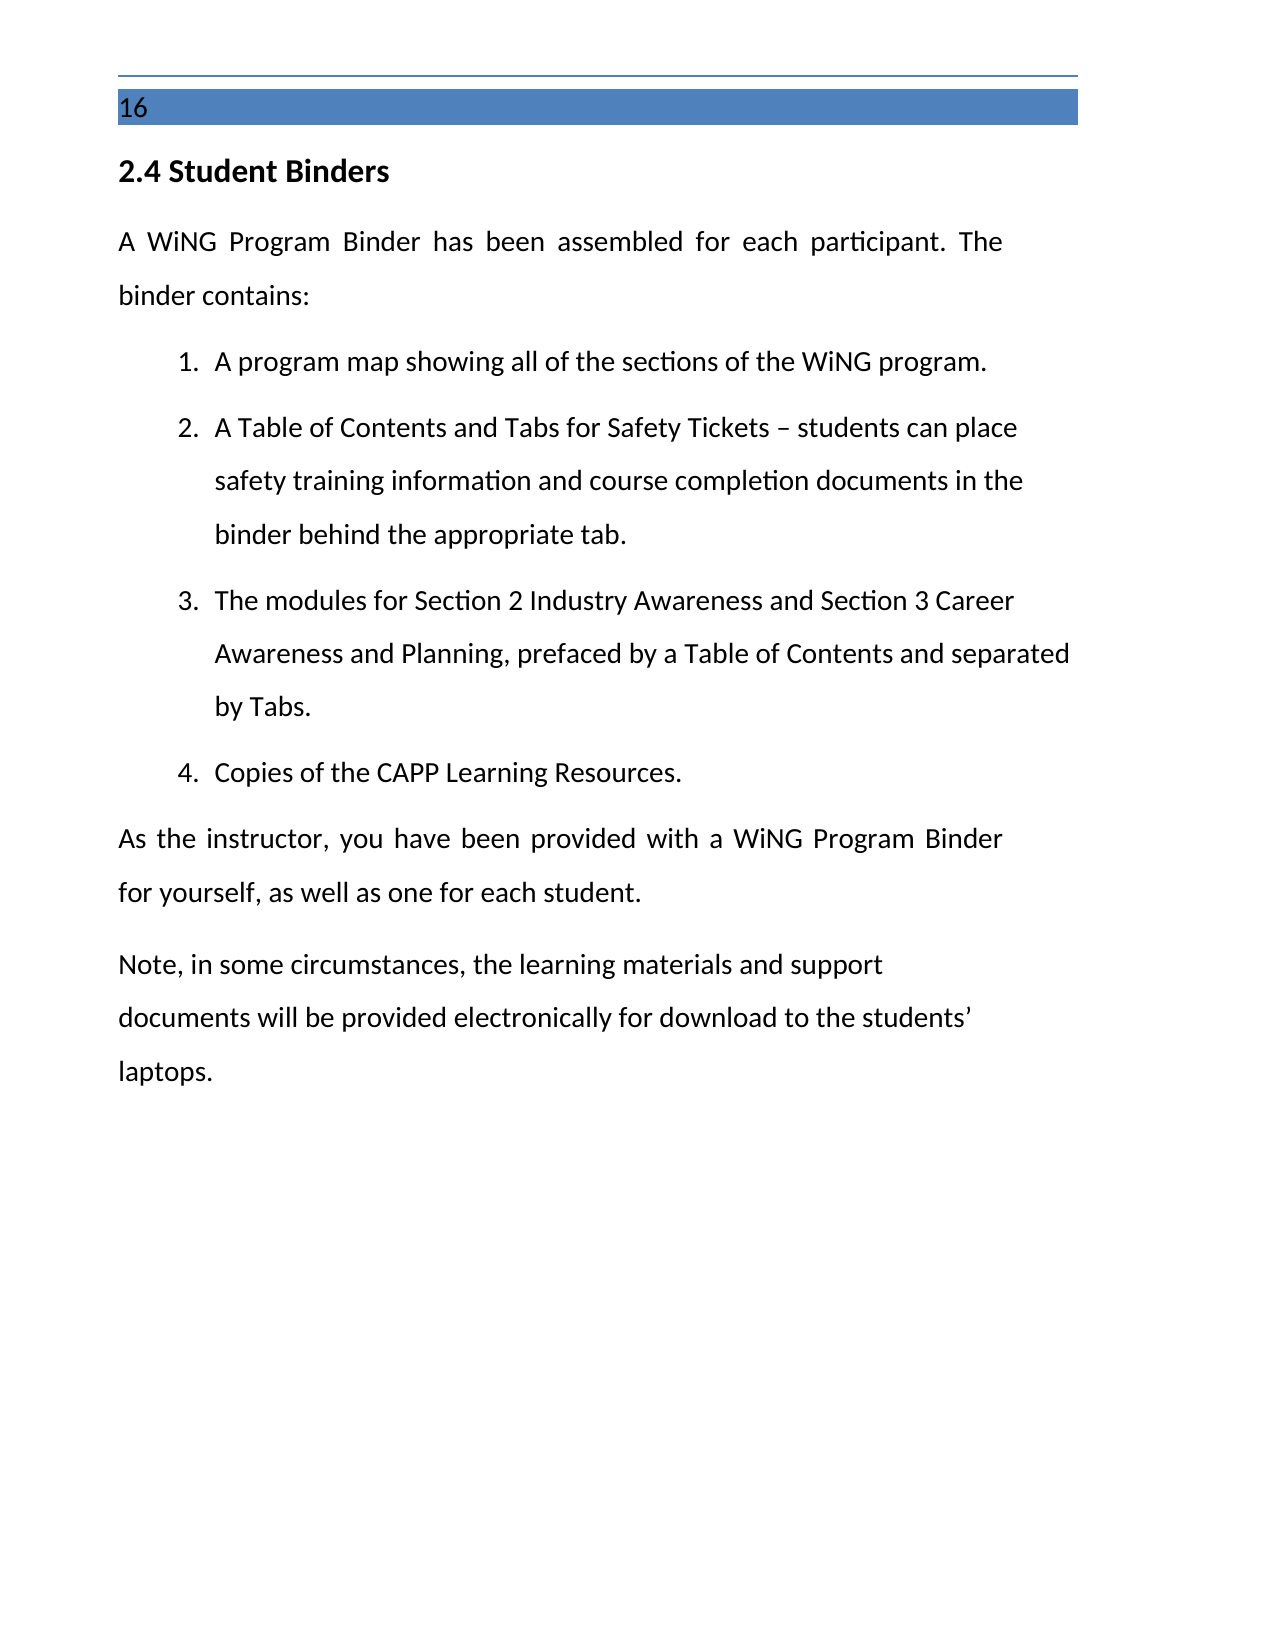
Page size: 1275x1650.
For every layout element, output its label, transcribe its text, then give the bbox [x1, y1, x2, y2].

text As the instructor, you have been provided with a WiNG Program Binder for yourself, as well as one for each student. [118, 820, 1004, 909]
list A program map showing all of the sections of the WiNG program. [177, 343, 1078, 378]
text A WiNG Program Binder has been assembled for each participant. The binder contains: [118, 223, 1004, 313]
list A Table of Contents and Tabs for Safety Tickets – students can place safety training information and course completion documents in the binder behind the appropriate tab. [177, 409, 1078, 551]
subtitle 2.4 Student Binders [118, 150, 1078, 191]
list The modules for Section 2 Industry Awareness and Section 3 Career Awareness and Planning, prefaced by a Table of Contents and separated by Tabs. [177, 582, 1078, 724]
text Note, in some circumstances, the learning materials and support documents will be provided electronically for download to the students’ laptops. [118, 946, 1004, 1088]
list Copies of the CAPP Learning Resources. [177, 754, 1078, 790]
